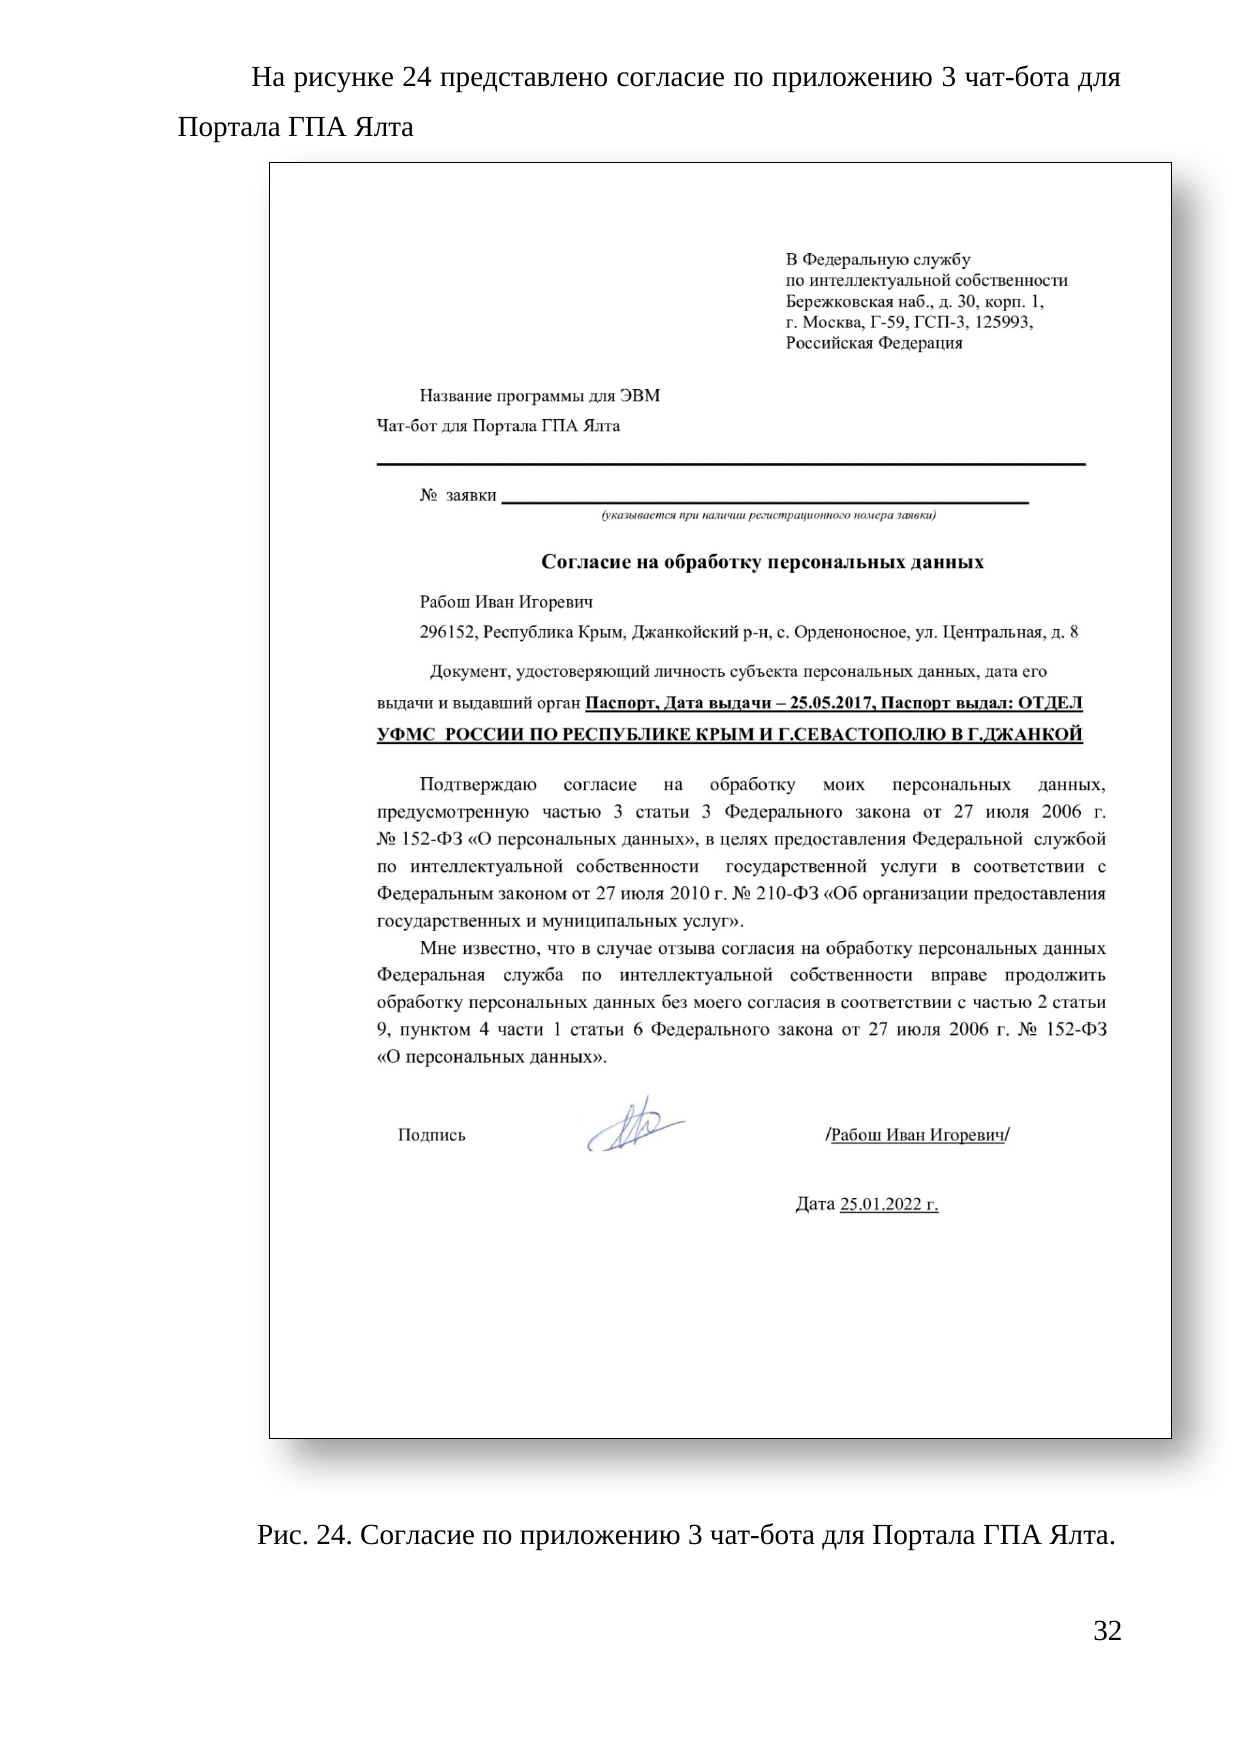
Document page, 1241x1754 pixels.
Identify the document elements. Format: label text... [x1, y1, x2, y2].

text Рис. 24. Согласие по приложению 3 чат-бота для Портала ГПА Ялта. [177, 1517, 1122, 1551]
picture [270, 163, 1171, 1438]
text На рисунке 24 представлено согласие по приложению 3 чат-бота для Портала ГПА Ялта [177, 59, 1122, 143]
